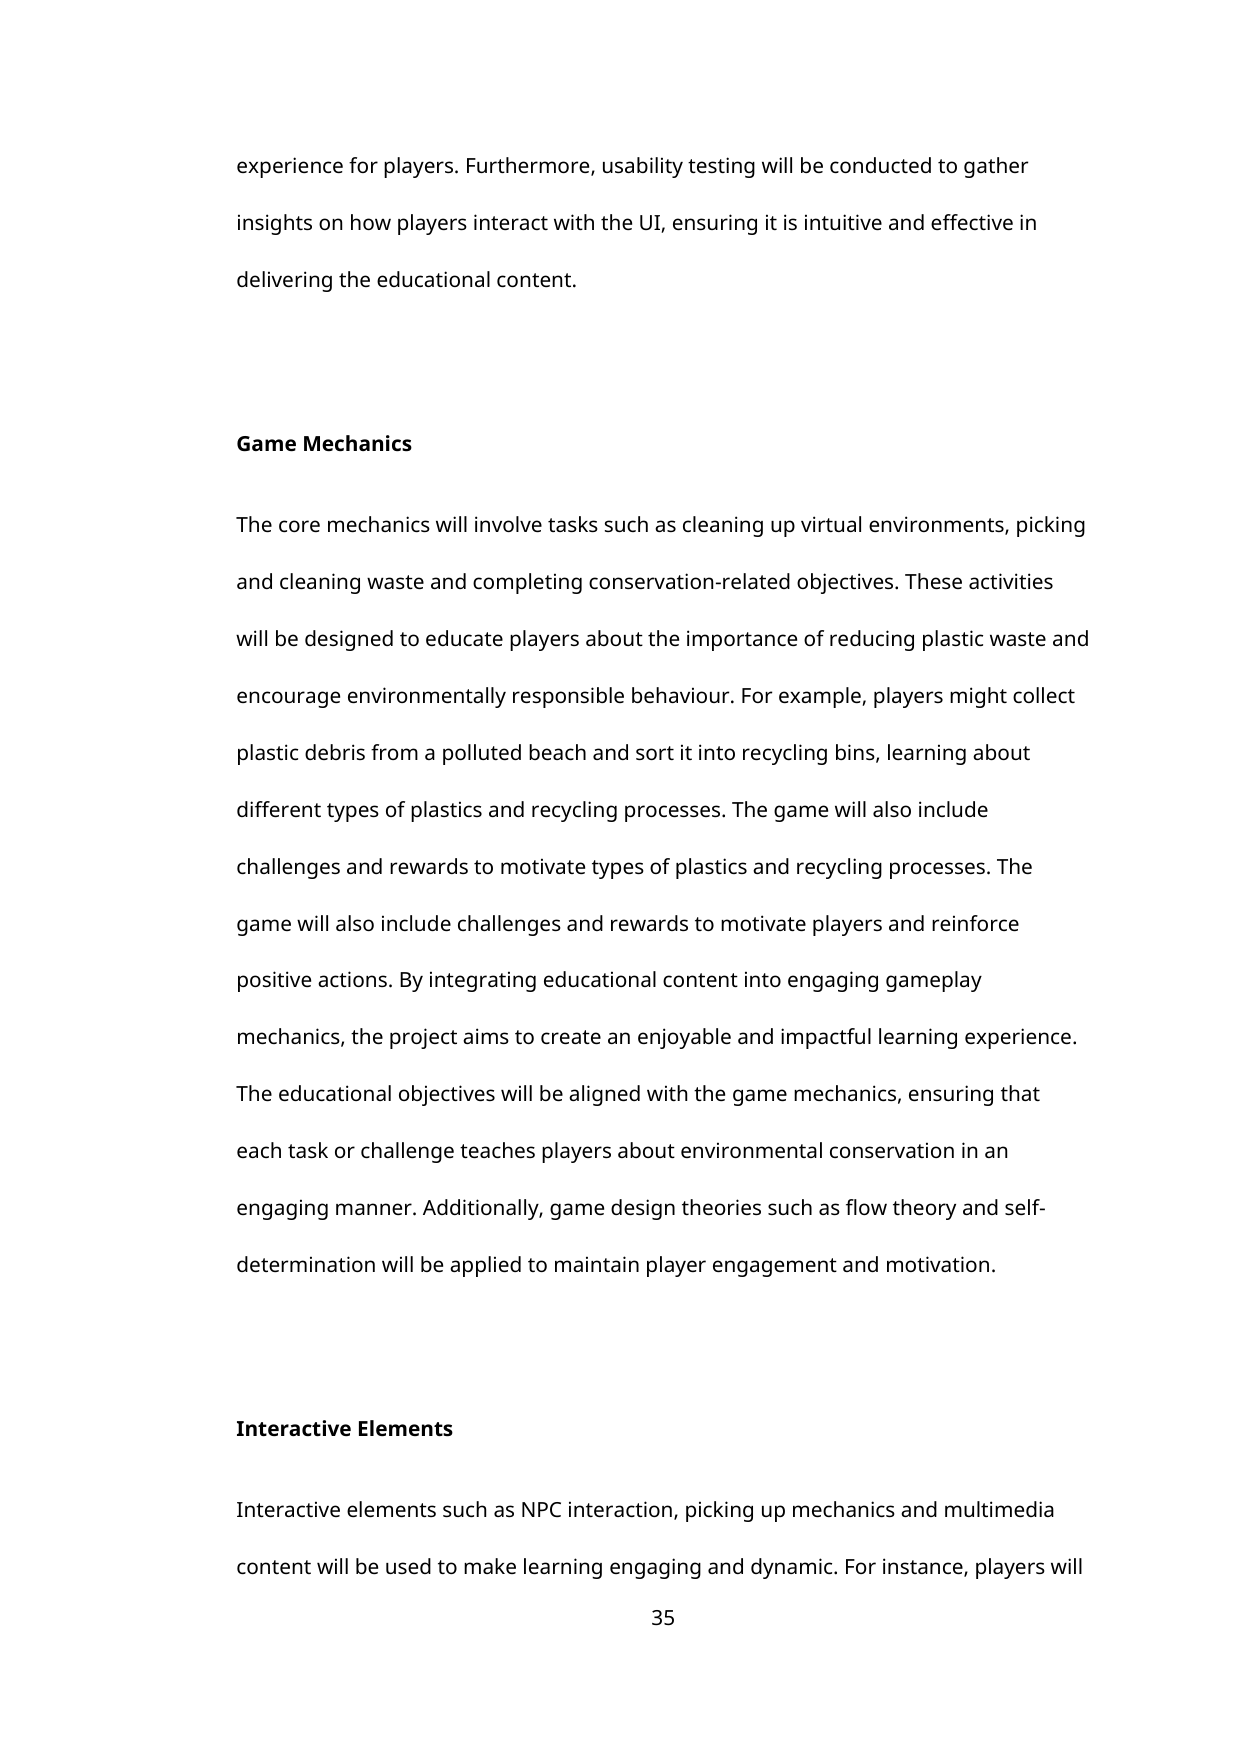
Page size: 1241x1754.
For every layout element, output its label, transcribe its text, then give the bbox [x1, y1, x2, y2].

text Game Mechanics [236, 429, 1090, 457]
text Interactive Elements [236, 1414, 1090, 1442]
text The core mechanics will involve tasks such as cleaning up virtual environments, picking and cleaning waste and completing conservation-related objectives. These activities will be designed to educate players about the importance of reducing plastic waste and encourage environmentally responsible behaviour. For example, players might collect plastic debris from a polluted beach and sort it into recycling bins, learning about different types of plastics and recycling processes. The game will also include challenges and rewards to motivate types of plastics and recycling processes. The game will also include challenges and rewards to motivate players and reinforce positive actions. By integrating educational content into engaging gameplay mechanics, the project aims to create an enjoyable and impactful learning experience. The educational objectives will be aligned with the game mechanics, ensuring that each task or challenge teaches players about environmental conservation in an engaging manner. Additionally, game design theories such as flow theory and self-determination will be applied to maintain player engagement and motivation. [236, 511, 1090, 1278]
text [236, 1496, 1090, 1581]
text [236, 151, 1090, 293]
